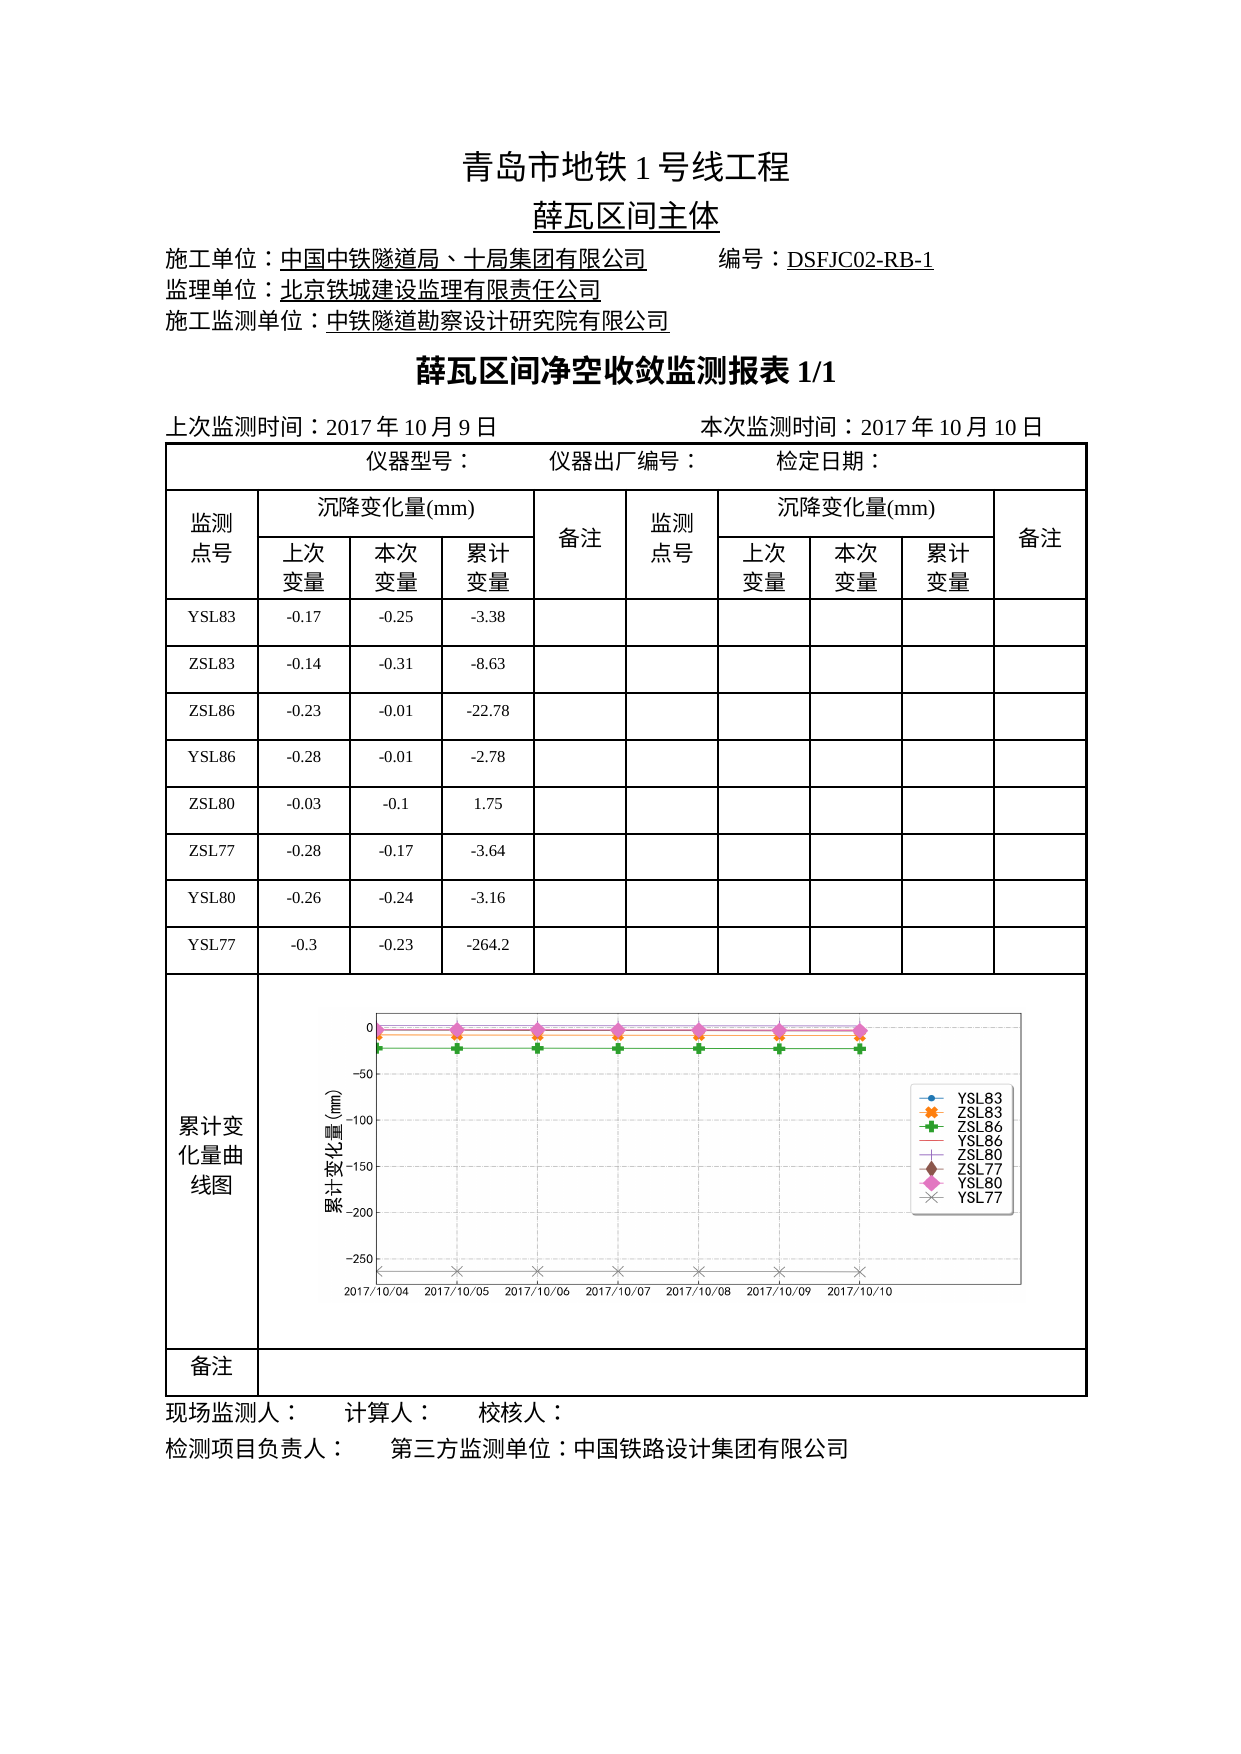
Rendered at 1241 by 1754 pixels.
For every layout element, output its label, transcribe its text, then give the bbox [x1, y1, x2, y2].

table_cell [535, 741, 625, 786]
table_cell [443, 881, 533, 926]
text 薛瓦区间净空收敛监测报表1/1 [165, 349, 1087, 392]
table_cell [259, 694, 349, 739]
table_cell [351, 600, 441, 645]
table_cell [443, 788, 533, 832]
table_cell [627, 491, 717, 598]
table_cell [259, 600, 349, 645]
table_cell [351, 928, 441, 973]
text 施工单位：中国中铁隧道局、十局集团有限公司 编号：DSFJC02-RB-1 [165, 243, 1087, 274]
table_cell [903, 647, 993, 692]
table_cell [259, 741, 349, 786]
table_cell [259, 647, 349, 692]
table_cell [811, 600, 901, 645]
text 现场监测人： 计算人： 校核人： [165, 1397, 1087, 1428]
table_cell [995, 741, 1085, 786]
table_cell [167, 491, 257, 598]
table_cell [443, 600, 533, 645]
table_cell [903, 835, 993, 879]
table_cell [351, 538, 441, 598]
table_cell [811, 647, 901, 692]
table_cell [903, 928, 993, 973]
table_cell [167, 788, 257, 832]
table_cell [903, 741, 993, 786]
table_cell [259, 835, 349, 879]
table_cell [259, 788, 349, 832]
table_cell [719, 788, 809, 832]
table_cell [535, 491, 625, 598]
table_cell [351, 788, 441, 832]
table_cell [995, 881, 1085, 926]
text 上次监测时间：2017年10月9日 本次监测时间：2017年10月10日 [165, 411, 1087, 442]
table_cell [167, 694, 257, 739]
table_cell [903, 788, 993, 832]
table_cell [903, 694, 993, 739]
text 薛瓦区间主体 [165, 184, 1087, 239]
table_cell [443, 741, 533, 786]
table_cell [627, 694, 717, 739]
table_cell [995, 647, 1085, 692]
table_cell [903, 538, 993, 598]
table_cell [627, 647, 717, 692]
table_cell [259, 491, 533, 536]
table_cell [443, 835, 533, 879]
text 施工监测单位：中铁隧道勘察设计研究院有限公司 [165, 305, 1087, 337]
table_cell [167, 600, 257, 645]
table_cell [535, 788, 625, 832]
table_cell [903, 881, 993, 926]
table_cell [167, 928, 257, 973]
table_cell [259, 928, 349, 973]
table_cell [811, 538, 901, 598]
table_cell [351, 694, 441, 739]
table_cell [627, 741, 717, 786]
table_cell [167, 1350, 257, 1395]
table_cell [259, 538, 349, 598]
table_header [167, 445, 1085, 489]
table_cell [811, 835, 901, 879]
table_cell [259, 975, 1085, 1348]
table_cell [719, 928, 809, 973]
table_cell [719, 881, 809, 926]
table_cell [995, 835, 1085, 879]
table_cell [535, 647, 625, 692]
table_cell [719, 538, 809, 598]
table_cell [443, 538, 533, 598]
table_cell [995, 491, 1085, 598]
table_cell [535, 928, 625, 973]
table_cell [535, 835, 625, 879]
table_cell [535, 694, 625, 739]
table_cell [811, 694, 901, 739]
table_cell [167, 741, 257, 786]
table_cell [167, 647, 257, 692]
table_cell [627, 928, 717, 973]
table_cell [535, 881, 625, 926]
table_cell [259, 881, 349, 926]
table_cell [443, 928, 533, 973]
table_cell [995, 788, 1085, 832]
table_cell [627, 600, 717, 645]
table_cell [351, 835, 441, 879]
text 检测项目负责人： 第三方监测单位：中国铁路设计集团有限公司 [165, 1433, 1087, 1464]
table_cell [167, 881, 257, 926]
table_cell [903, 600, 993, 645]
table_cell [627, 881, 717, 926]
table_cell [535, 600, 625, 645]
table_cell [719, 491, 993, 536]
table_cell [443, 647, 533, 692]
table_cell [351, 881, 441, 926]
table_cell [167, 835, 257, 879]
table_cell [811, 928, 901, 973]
text 监理单位：北京铁城建设监理有限责任公司 [165, 274, 1087, 305]
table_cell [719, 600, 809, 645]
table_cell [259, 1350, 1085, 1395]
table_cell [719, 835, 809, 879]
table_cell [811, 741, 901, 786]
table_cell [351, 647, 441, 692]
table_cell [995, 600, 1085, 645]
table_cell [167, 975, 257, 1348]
picture [317, 1007, 1027, 1303]
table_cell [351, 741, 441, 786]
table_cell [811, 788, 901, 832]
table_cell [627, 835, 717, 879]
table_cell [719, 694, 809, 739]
text 青岛市地铁1号线工程 [165, 159, 1087, 184]
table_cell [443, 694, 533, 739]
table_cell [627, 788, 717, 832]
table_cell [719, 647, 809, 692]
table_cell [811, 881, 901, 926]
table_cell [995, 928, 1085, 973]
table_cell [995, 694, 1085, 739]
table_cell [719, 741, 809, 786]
